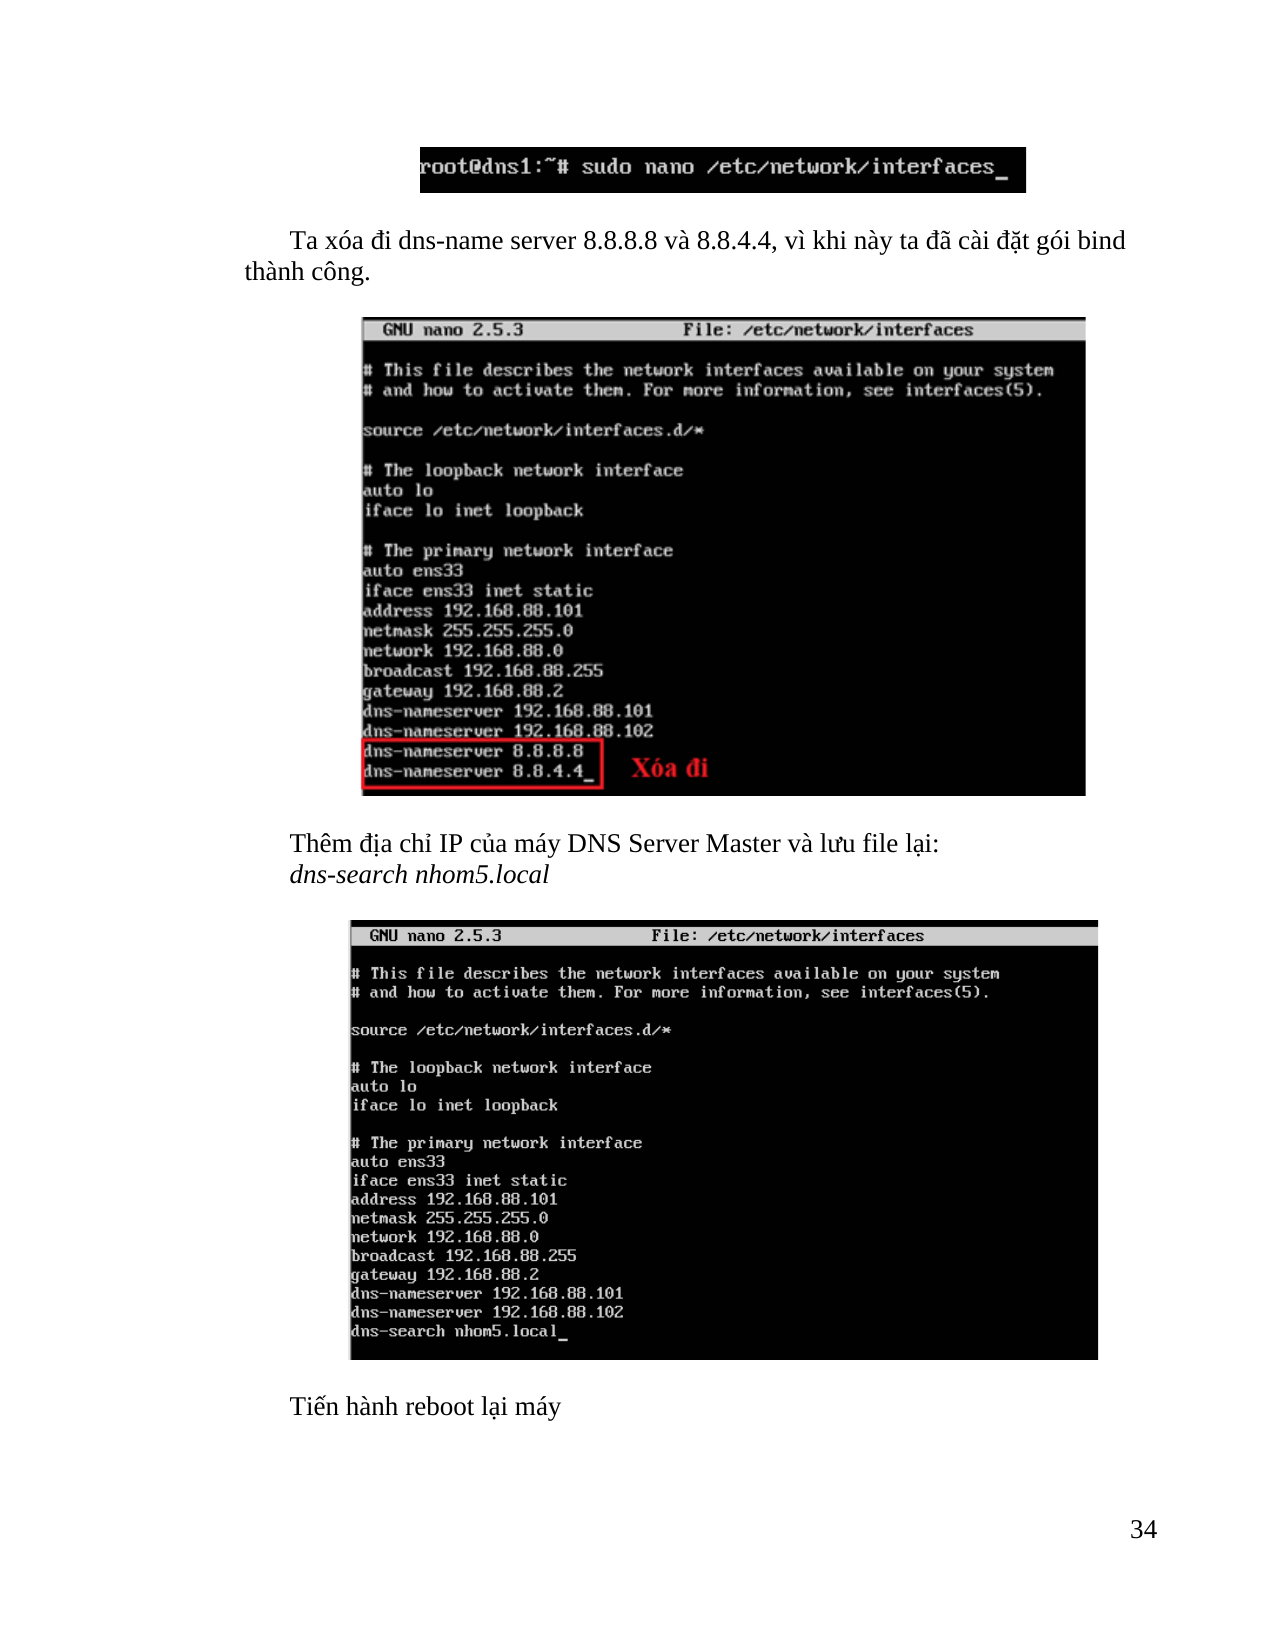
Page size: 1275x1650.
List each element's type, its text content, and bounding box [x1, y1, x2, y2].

picture [420, 147, 1027, 193]
text Thêm địa chỉ IP của máy DNS Server Master và lưu file lại: [244, 827, 1157, 858]
text Tiến hành reboot lại máy [244, 1391, 1157, 1422]
picture [360, 317, 1086, 796]
text dns-search nhom5.local [244, 858, 1157, 889]
text Ta xóa đi dns-name server 8.8.8.8 và 8.8.4.4, vì khi này ta đã cài đặt gói bind thành công. [244, 224, 1157, 286]
picture [348, 920, 1099, 1360]
